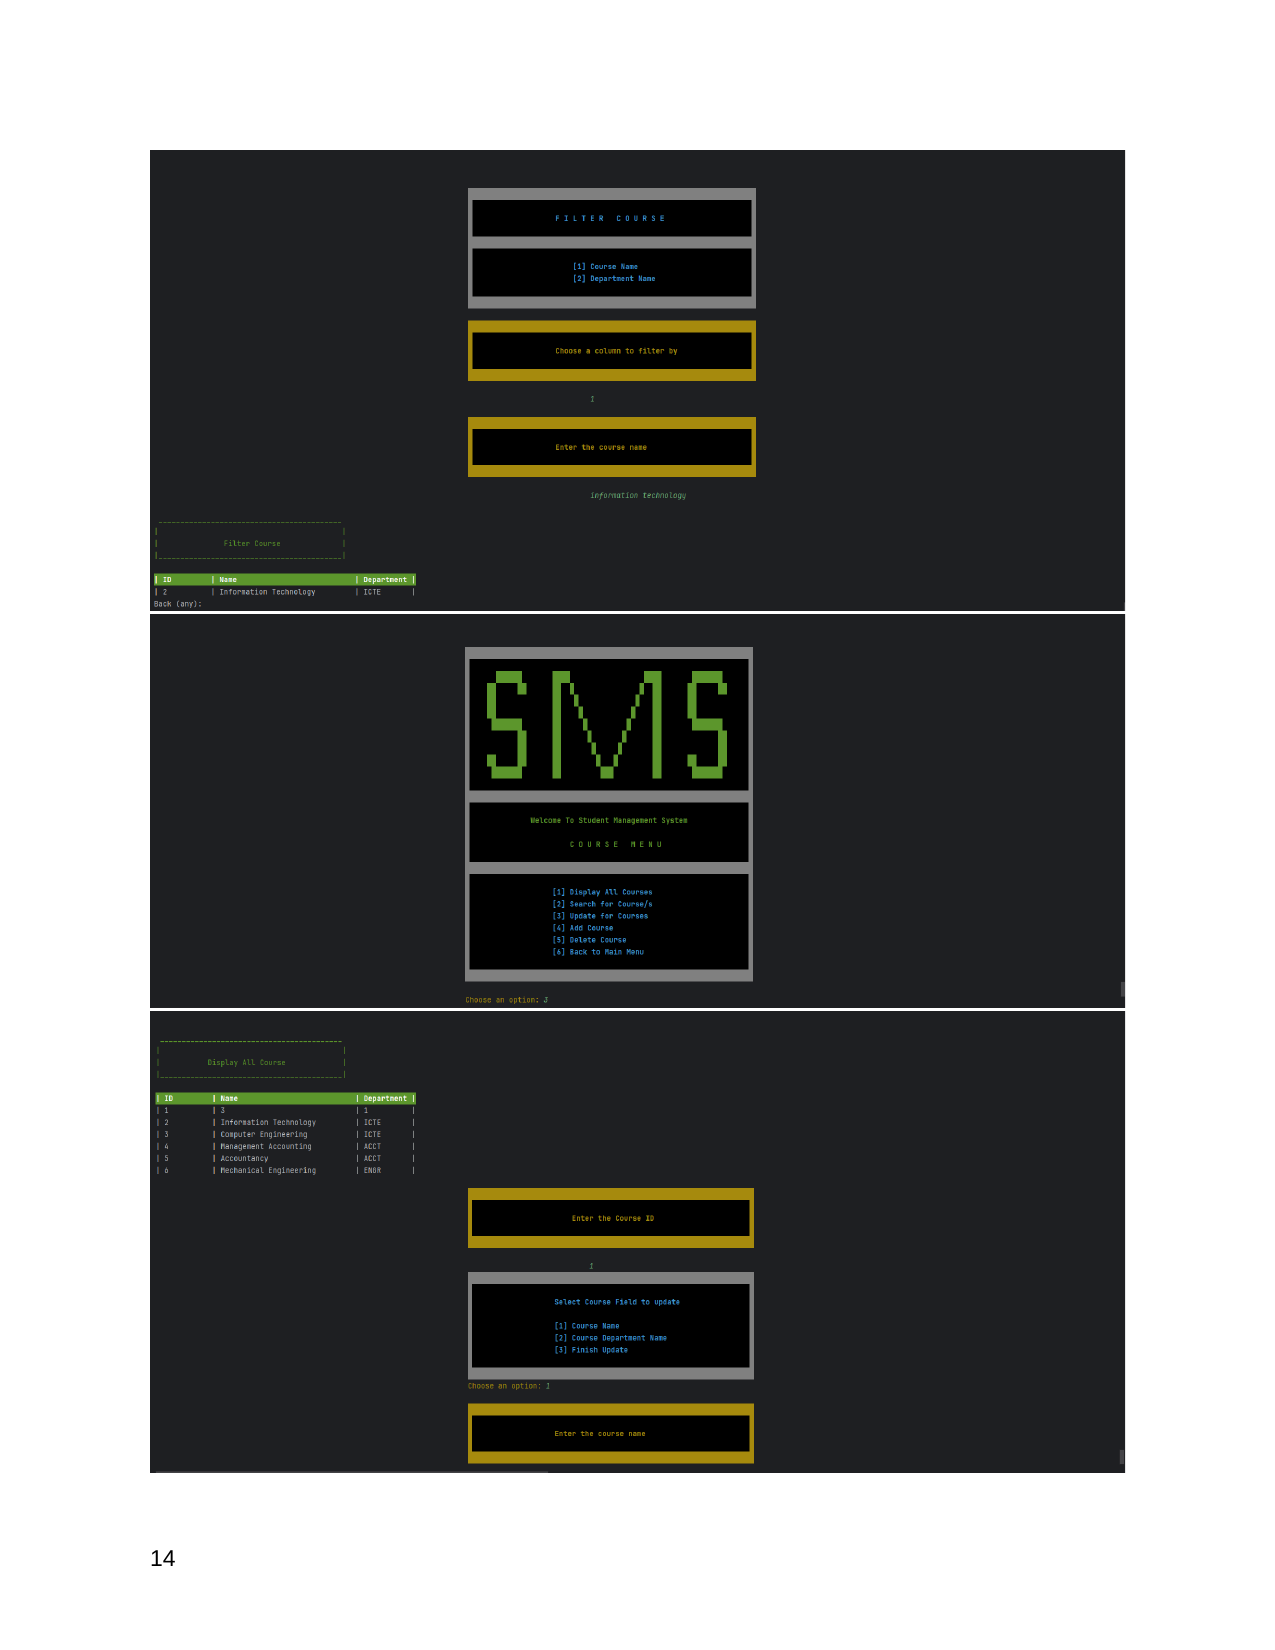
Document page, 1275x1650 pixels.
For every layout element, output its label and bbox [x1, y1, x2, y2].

picture [150, 614, 1125, 1008]
picture [150, 150, 1125, 611]
picture [150, 1011, 1125, 1473]
